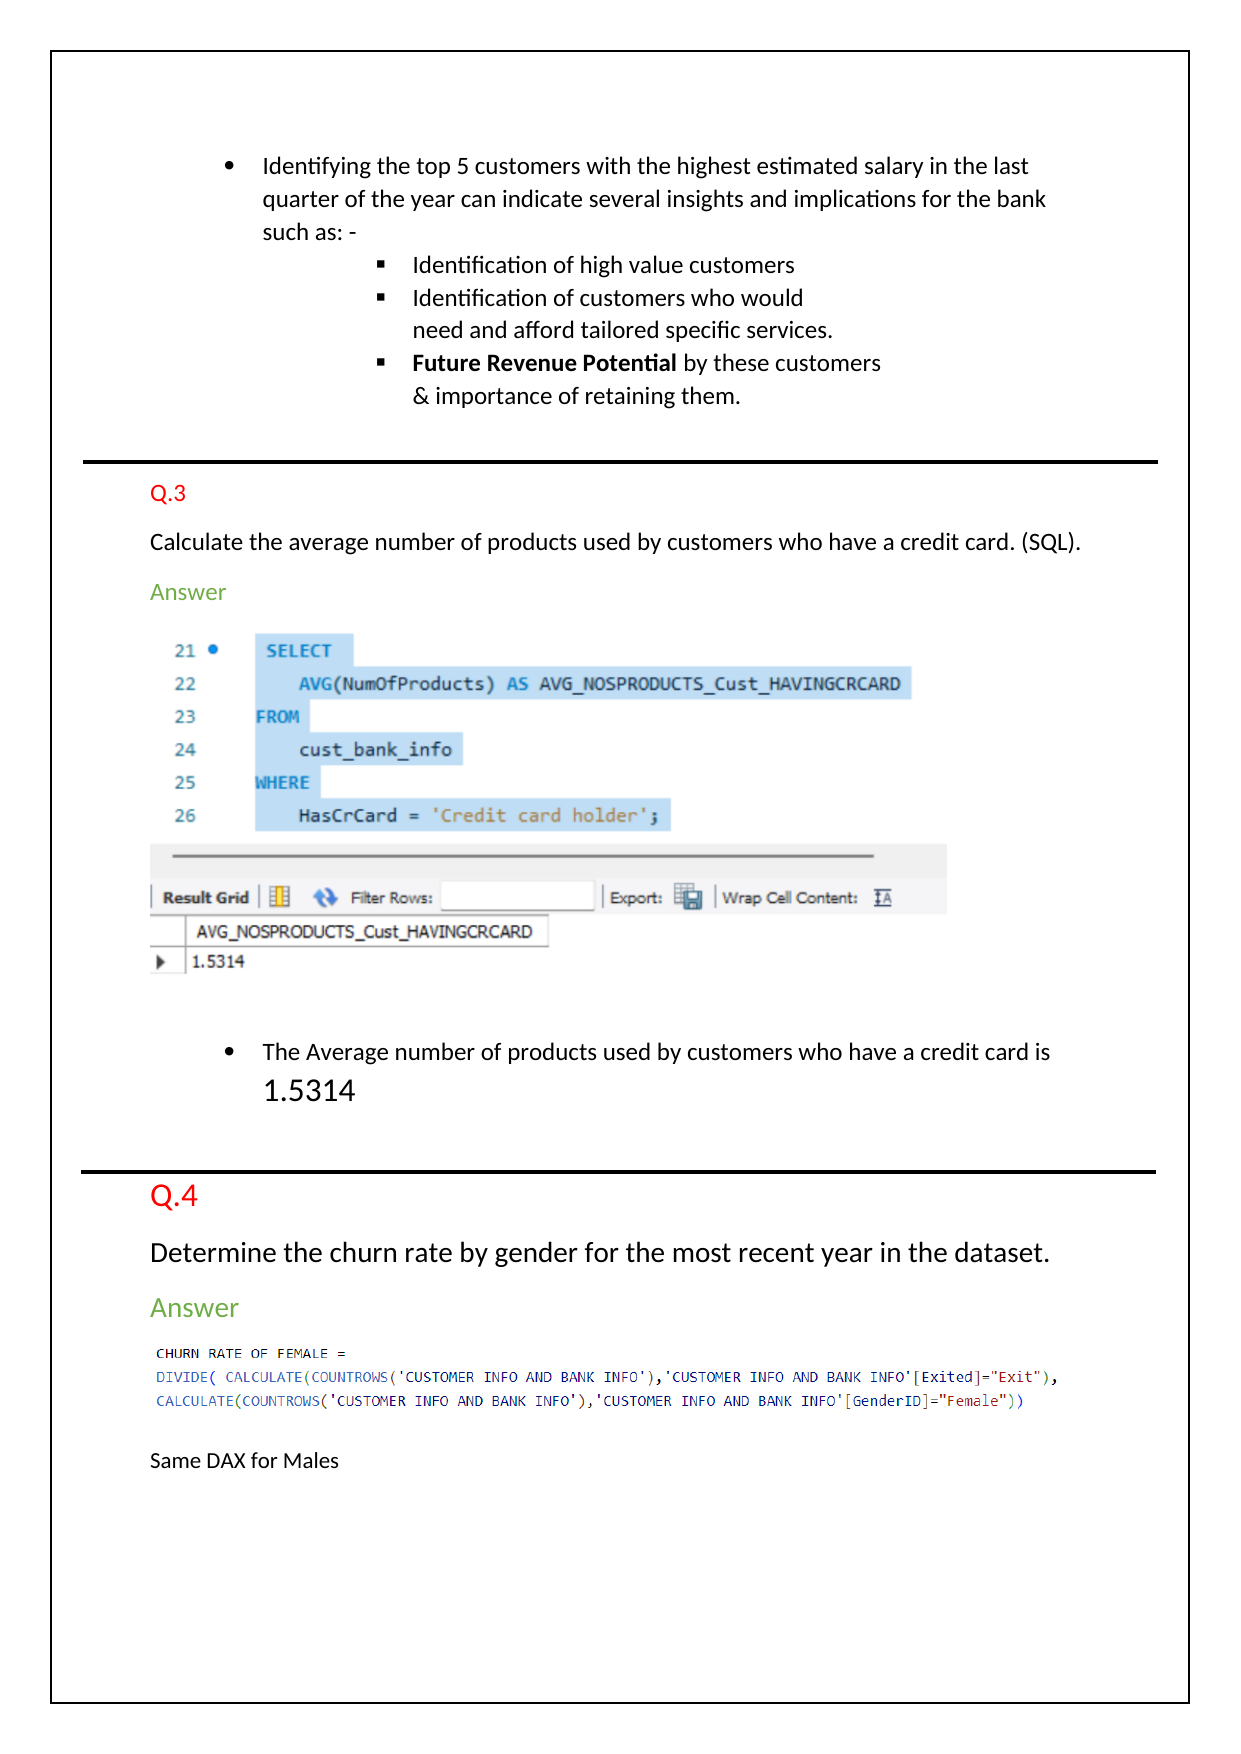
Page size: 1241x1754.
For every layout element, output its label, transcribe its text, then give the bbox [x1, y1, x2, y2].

list Identifying the top 5 customers with the highest estimated salary in the last quarter of the year can indicate several insights and implications for the bank such as: - [225, 150, 1090, 246]
list Identification of high value customers [375, 249, 1090, 279]
list The Average number of products used by customers who have a credit card is [225, 1036, 1090, 1067]
picture [150, 625, 947, 1018]
text Answer [150, 1289, 1090, 1325]
text Calculate the average number of products used by customers who have a credit card. (SQL). [150, 526, 1090, 557]
text Q.3 [150, 477, 1090, 507]
text Q.4 [150, 1174, 1090, 1214]
list Future Revenue Potential by these customers & importance of retaining them. [375, 347, 1090, 411]
list 1.5314 [262, 1069, 1090, 1110]
picture [150, 1344, 1091, 1428]
text Same DAX for Males [150, 1447, 1090, 1474]
text Determine the churn rate by gender for the most recent year in the dataset. [150, 1234, 1090, 1270]
list Identification of customers who would [375, 282, 1090, 312]
list need and afford tailored specific services. [412, 314, 1090, 345]
text Answer [150, 576, 1090, 607]
